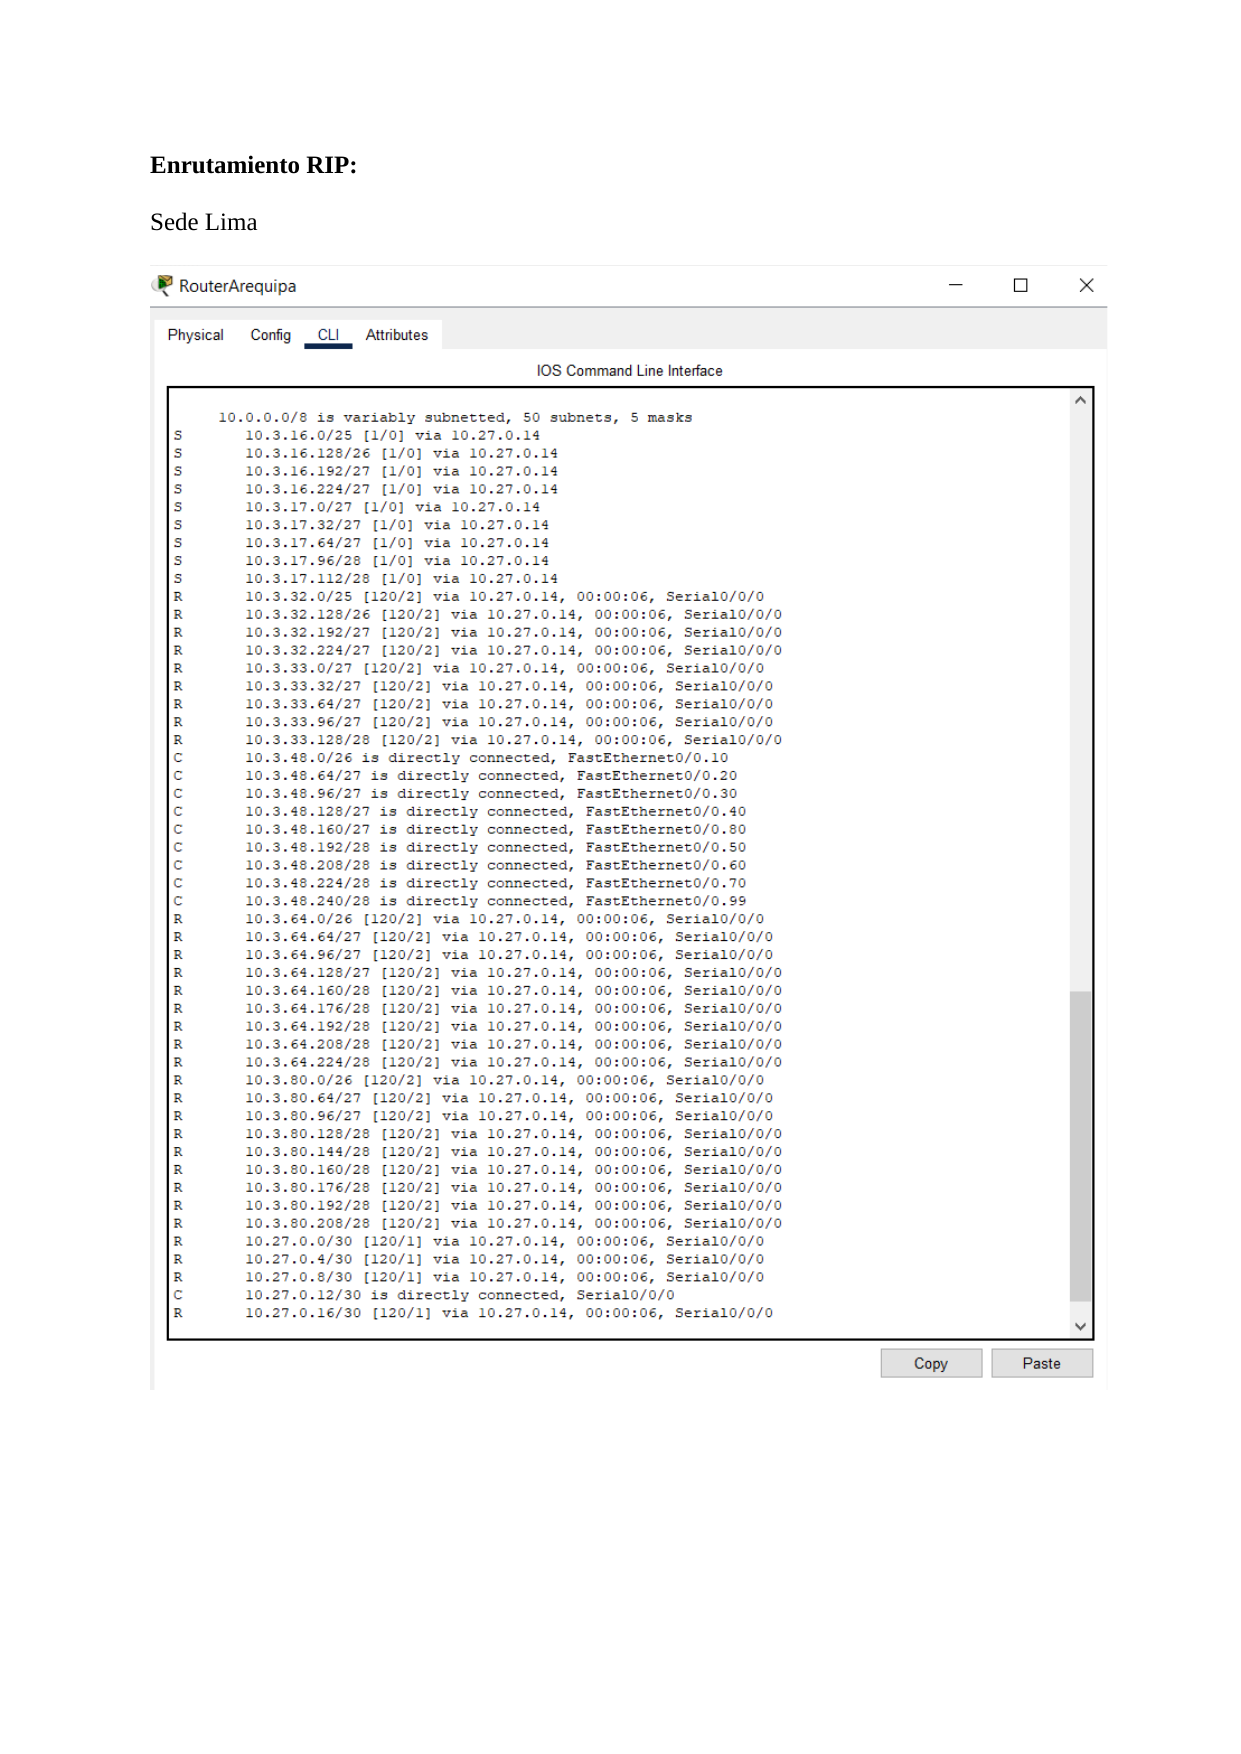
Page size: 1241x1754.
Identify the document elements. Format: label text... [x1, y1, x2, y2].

text Sede Lima [150, 207, 1090, 236]
text Enrutamiento RIP: [150, 150, 1090, 179]
picture [150, 265, 1108, 1390]
